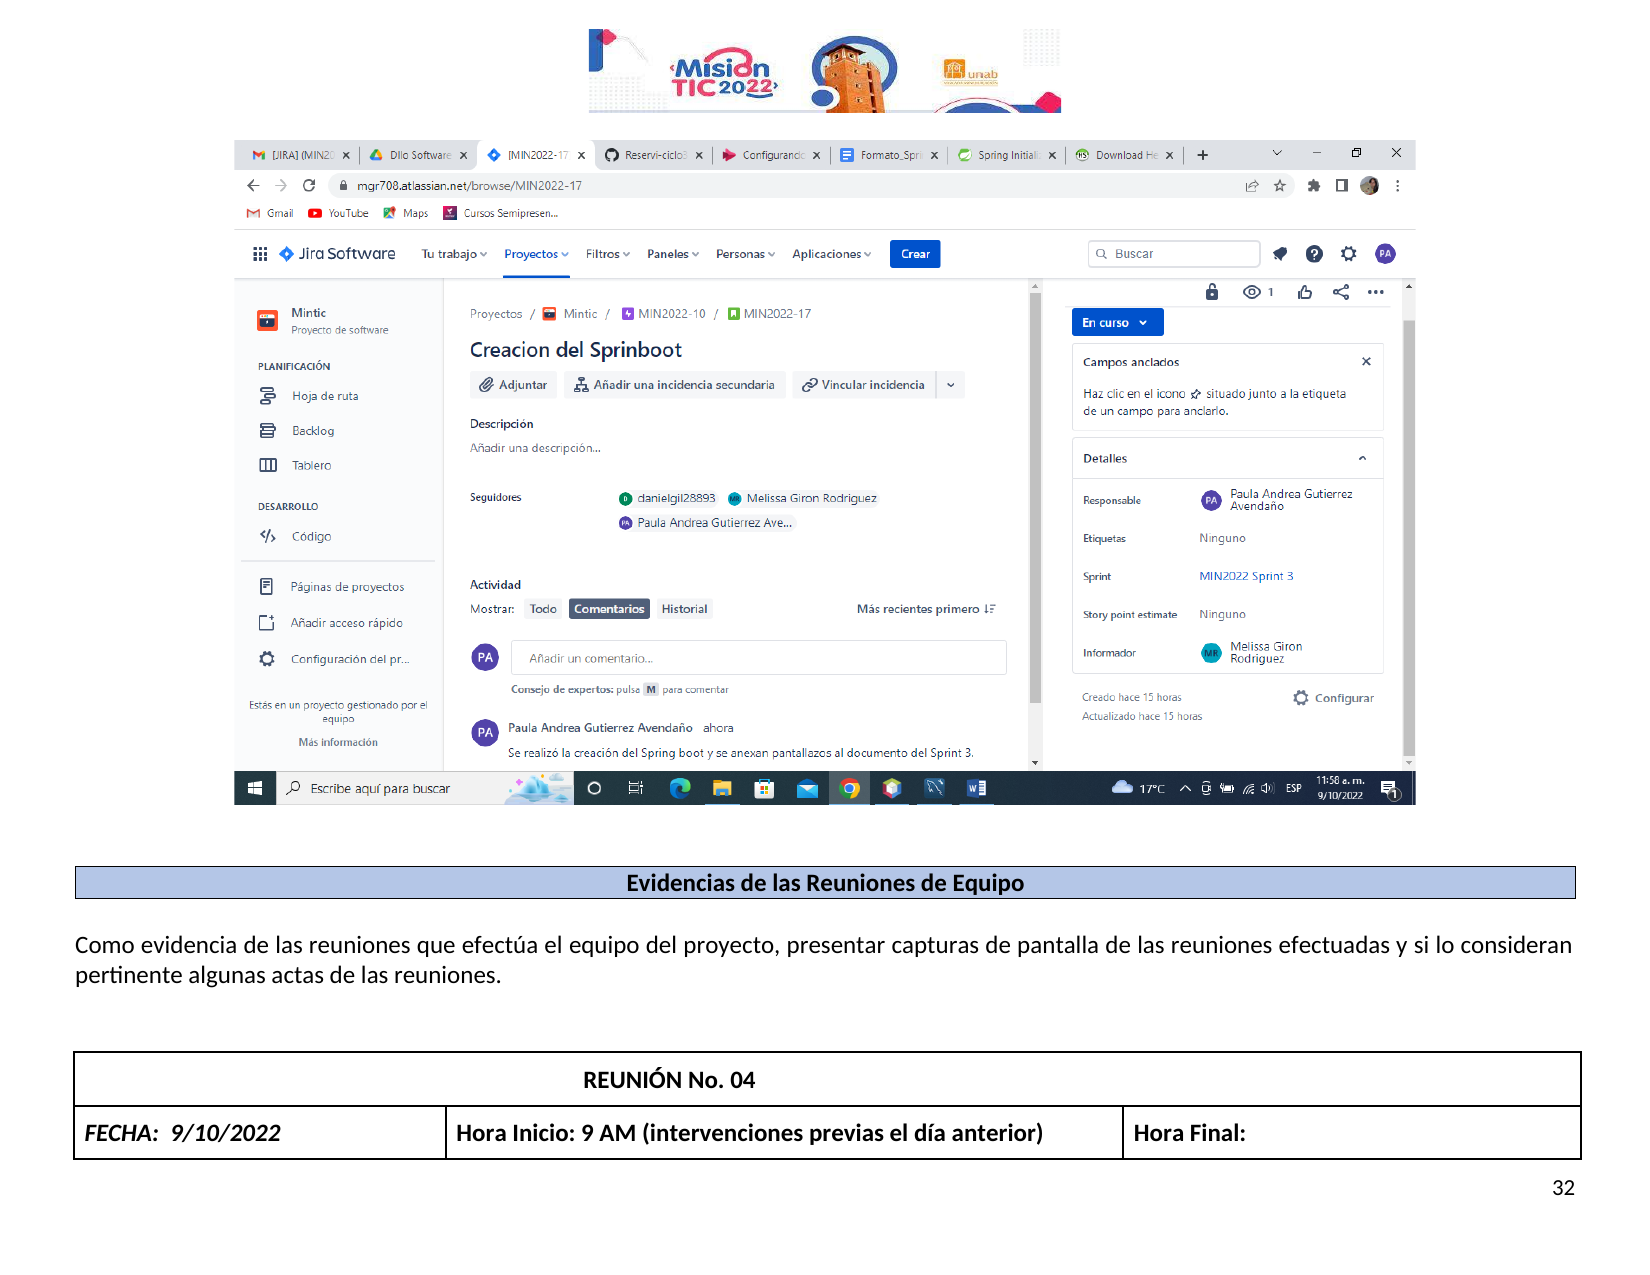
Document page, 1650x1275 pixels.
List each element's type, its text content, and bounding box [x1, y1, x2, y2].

table_header REUNIÓN No. 04 [75, 1053, 1580, 1105]
table_header Evidencias de las Reuniones de Equipo [76, 867, 1575, 898]
table_cell Hora Final: [1124, 1107, 1580, 1158]
text Como evidencia de las reuniones que efectúa el equipo del proyecto, presentar capturas de pantalla de las reuniones efectuadas y si lo consideran pertinente algunas actas de las reuniones. [75, 929, 1575, 990]
table_cell Hora Inicio: 9 AM (intervenciones previas el día anterior) [447, 1107, 1122, 1158]
picture [588, 29, 1062, 113]
picture [234, 140, 1416, 805]
table_cell FECHA: 9/10/2022 [75, 1107, 445, 1158]
